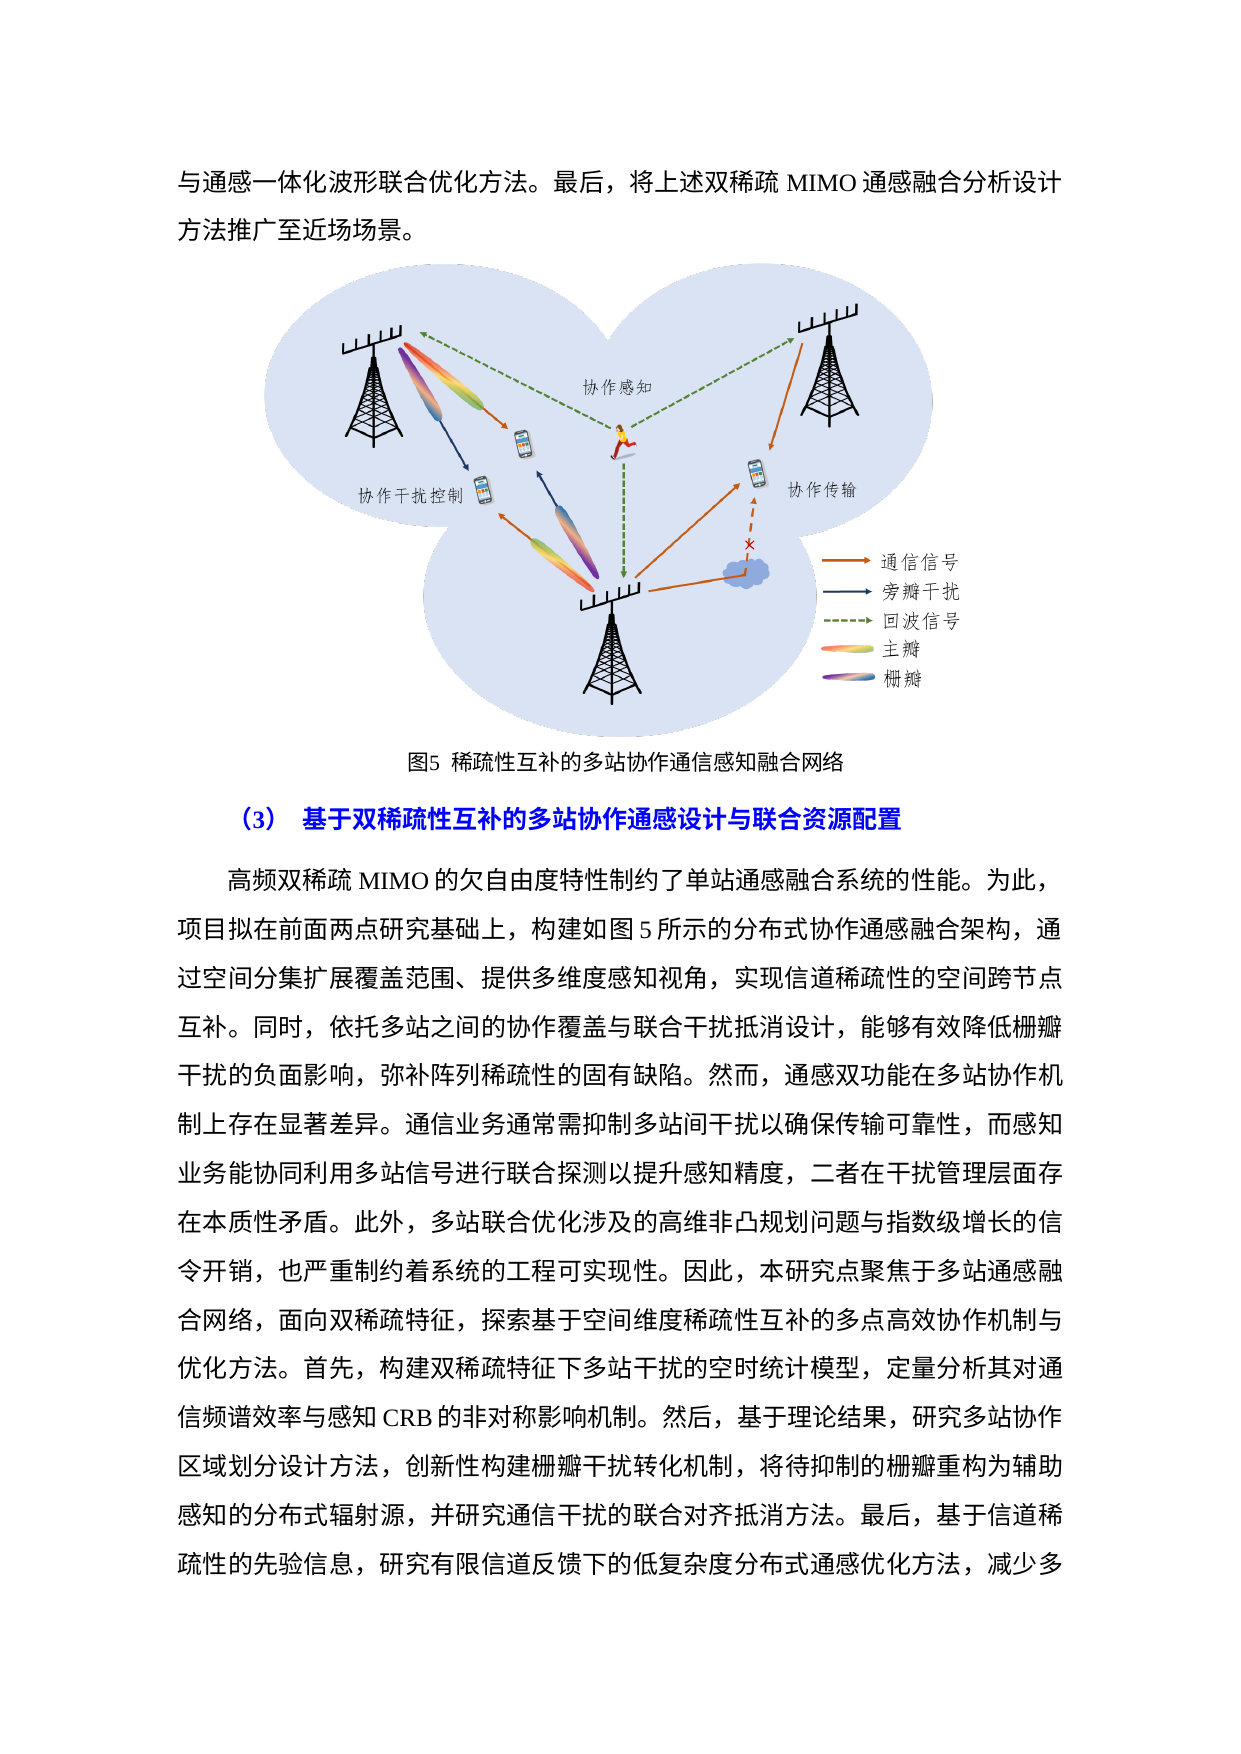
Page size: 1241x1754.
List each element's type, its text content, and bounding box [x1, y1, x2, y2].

list 基于双稀疏性互补的多站协作通感设计与联合资源配置 [227, 799, 1063, 835]
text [177, 860, 1063, 1581]
text 稀疏性互补的多站协作通信感知融合网络 [188, 745, 1063, 777]
picture [264, 263, 977, 737]
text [177, 162, 1063, 247]
